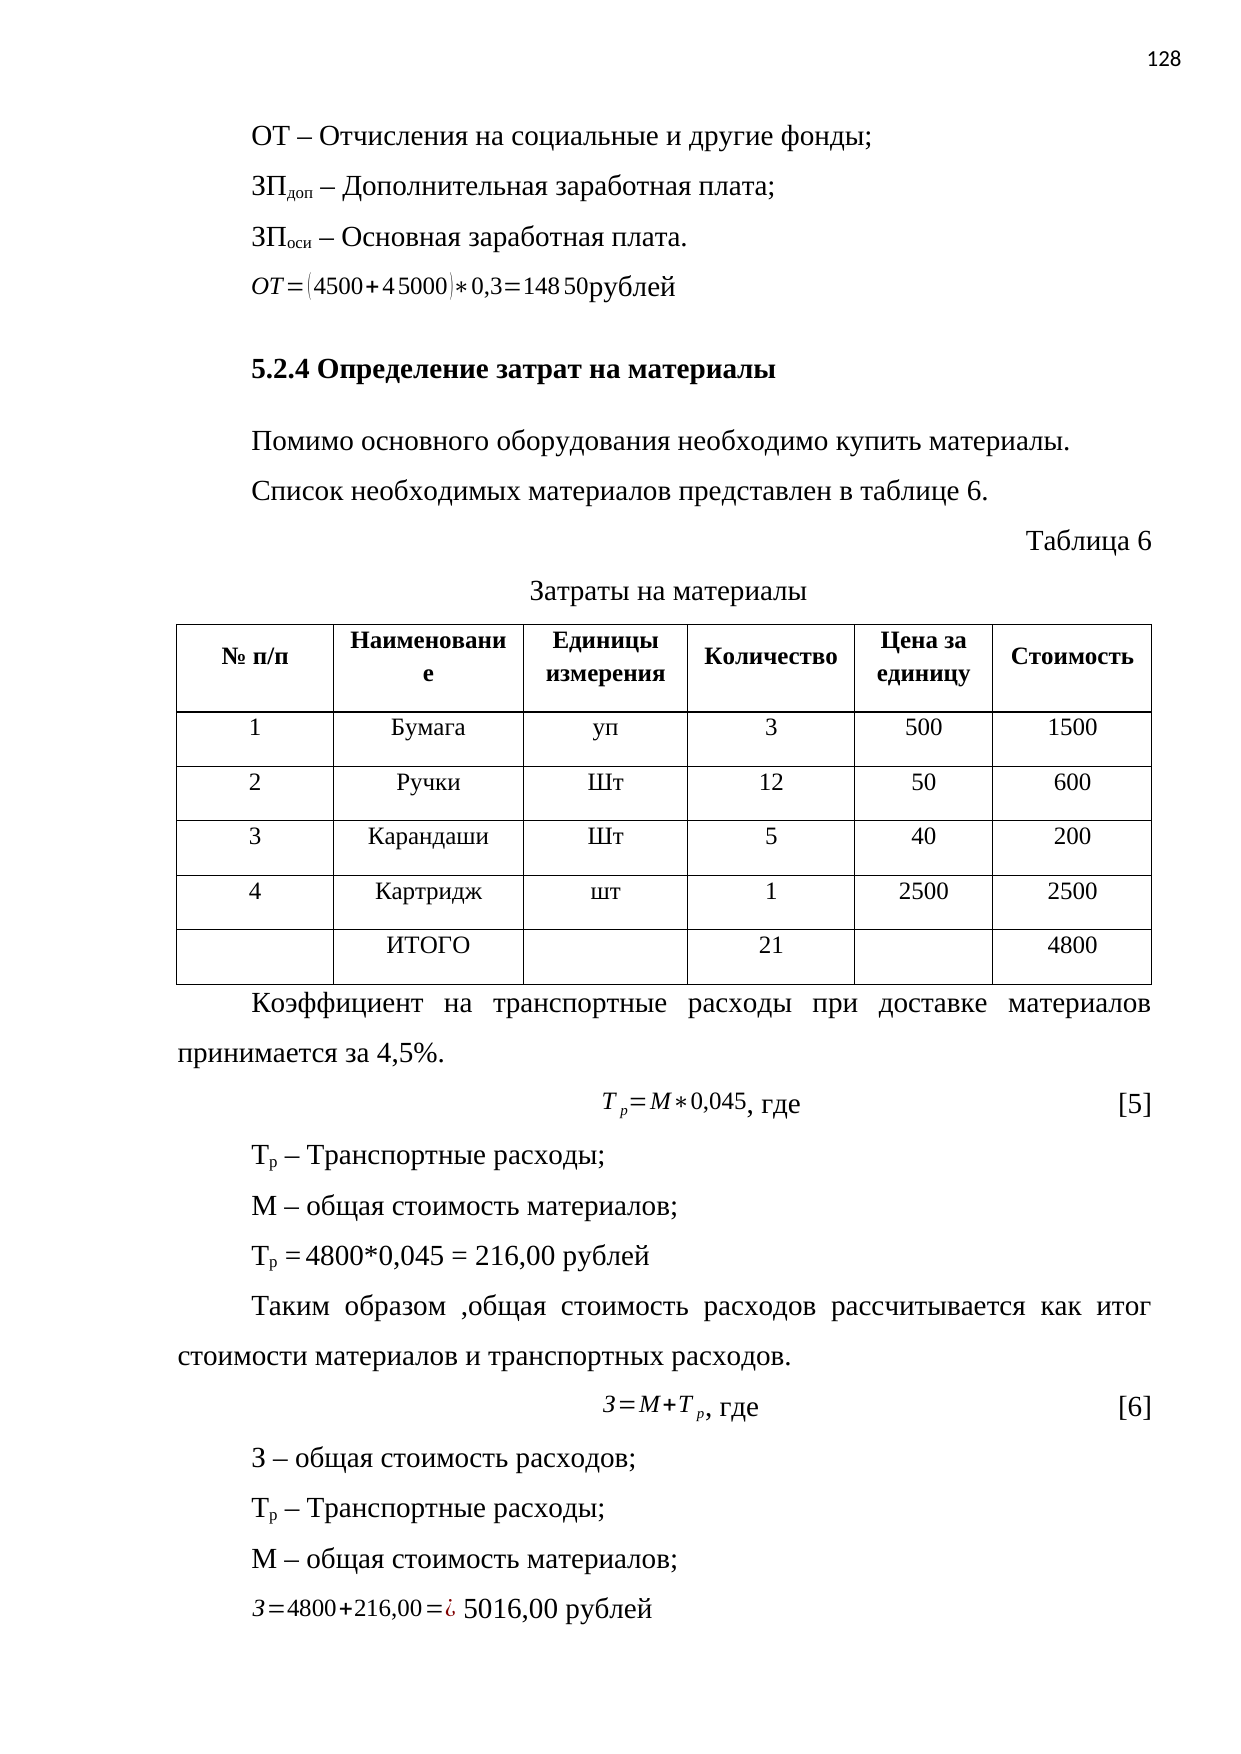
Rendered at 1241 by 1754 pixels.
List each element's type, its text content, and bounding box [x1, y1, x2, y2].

text З – общая стоимость расходов; [177, 1440, 1152, 1474]
text Коэффициент на транспортные расходы при доставке материалов принимается за 4,5%. [177, 985, 1152, 1069]
table_cell 21 [688, 930, 854, 984]
text ЗПоси – Основная заработная плата. [177, 219, 1152, 252]
table_cell 600 [993, 767, 1151, 820]
table_cell 40 [855, 821, 992, 875]
table_cell 1500 [993, 713, 1151, 766]
table_cell Шт [524, 767, 687, 820]
table_cell 5 [688, 821, 854, 875]
table_cell 4 [177, 876, 333, 929]
table_cell 200 [993, 821, 1151, 875]
text М – общая стоимость материалов; [177, 1188, 1152, 1221]
text Тр – Транспортные расходы; [177, 1137, 1152, 1171]
table_header Количество [688, 625, 854, 711]
table_cell [177, 930, 333, 984]
text ЗПдоп – Дополнительная заработная плата; [177, 168, 1152, 202]
table_cell 50 [855, 767, 992, 820]
text Таблица 6 [177, 523, 1152, 557]
text Тр = 4800*0,045 = 216,00 рублей [177, 1238, 1152, 1271]
table_cell 12 [688, 767, 854, 820]
table_cell Карандаши [334, 821, 523, 875]
table_cell шт [524, 876, 687, 929]
table_cell Ручки [334, 767, 523, 820]
text 5.2.4 Определение затрат на материалы [177, 351, 1152, 385]
table_cell 2500 [993, 876, 1151, 929]
text М – общая стоимость материалов; [177, 1541, 1152, 1574]
table_cell 3 [688, 713, 854, 766]
table_cell 1 [688, 876, 854, 929]
table_header Стоимость [993, 625, 1151, 711]
table_cell Картридж [334, 876, 523, 929]
table_cell 2 [177, 767, 333, 820]
table_cell [524, 930, 687, 984]
table_cell ИТОГО [334, 930, 523, 984]
table_cell 1 [177, 713, 333, 766]
table_header Наименование [334, 625, 523, 711]
table_header № п/п [177, 625, 333, 711]
text Таким образом ,общая стоимость расходов рассчитывается как итог стоимости материалов и транспортных расходов. [177, 1288, 1152, 1372]
table_header Единицы измерения [524, 625, 687, 711]
table_cell Бумага [334, 713, 523, 766]
table_cell уп [524, 713, 687, 766]
table_cell Шт [524, 821, 687, 875]
table_header Цена за единицу [855, 625, 992, 711]
table_cell 2500 [855, 876, 992, 929]
table_cell 4800 [993, 930, 1151, 984]
text Помимо основного оборудования необходимо купить материалы. [177, 423, 1152, 456]
text рублей [177, 269, 1152, 303]
table_cell 500 [855, 713, 992, 766]
table_cell 3 [177, 821, 333, 875]
text , где [6] [177, 1389, 1152, 1423]
text ОТ – Отчисления на социальные и другие фонды; [177, 118, 1152, 152]
text 5016,00 рублей [177, 1591, 1152, 1625]
table_cell [855, 930, 992, 984]
text Тр – Транспортные расходы; [177, 1491, 1152, 1524]
text Затраты на материалы [177, 573, 1152, 607]
text , где [5] [177, 1086, 1152, 1121]
text Список необходимых материалов представлен в таблице 6. [177, 473, 1152, 506]
